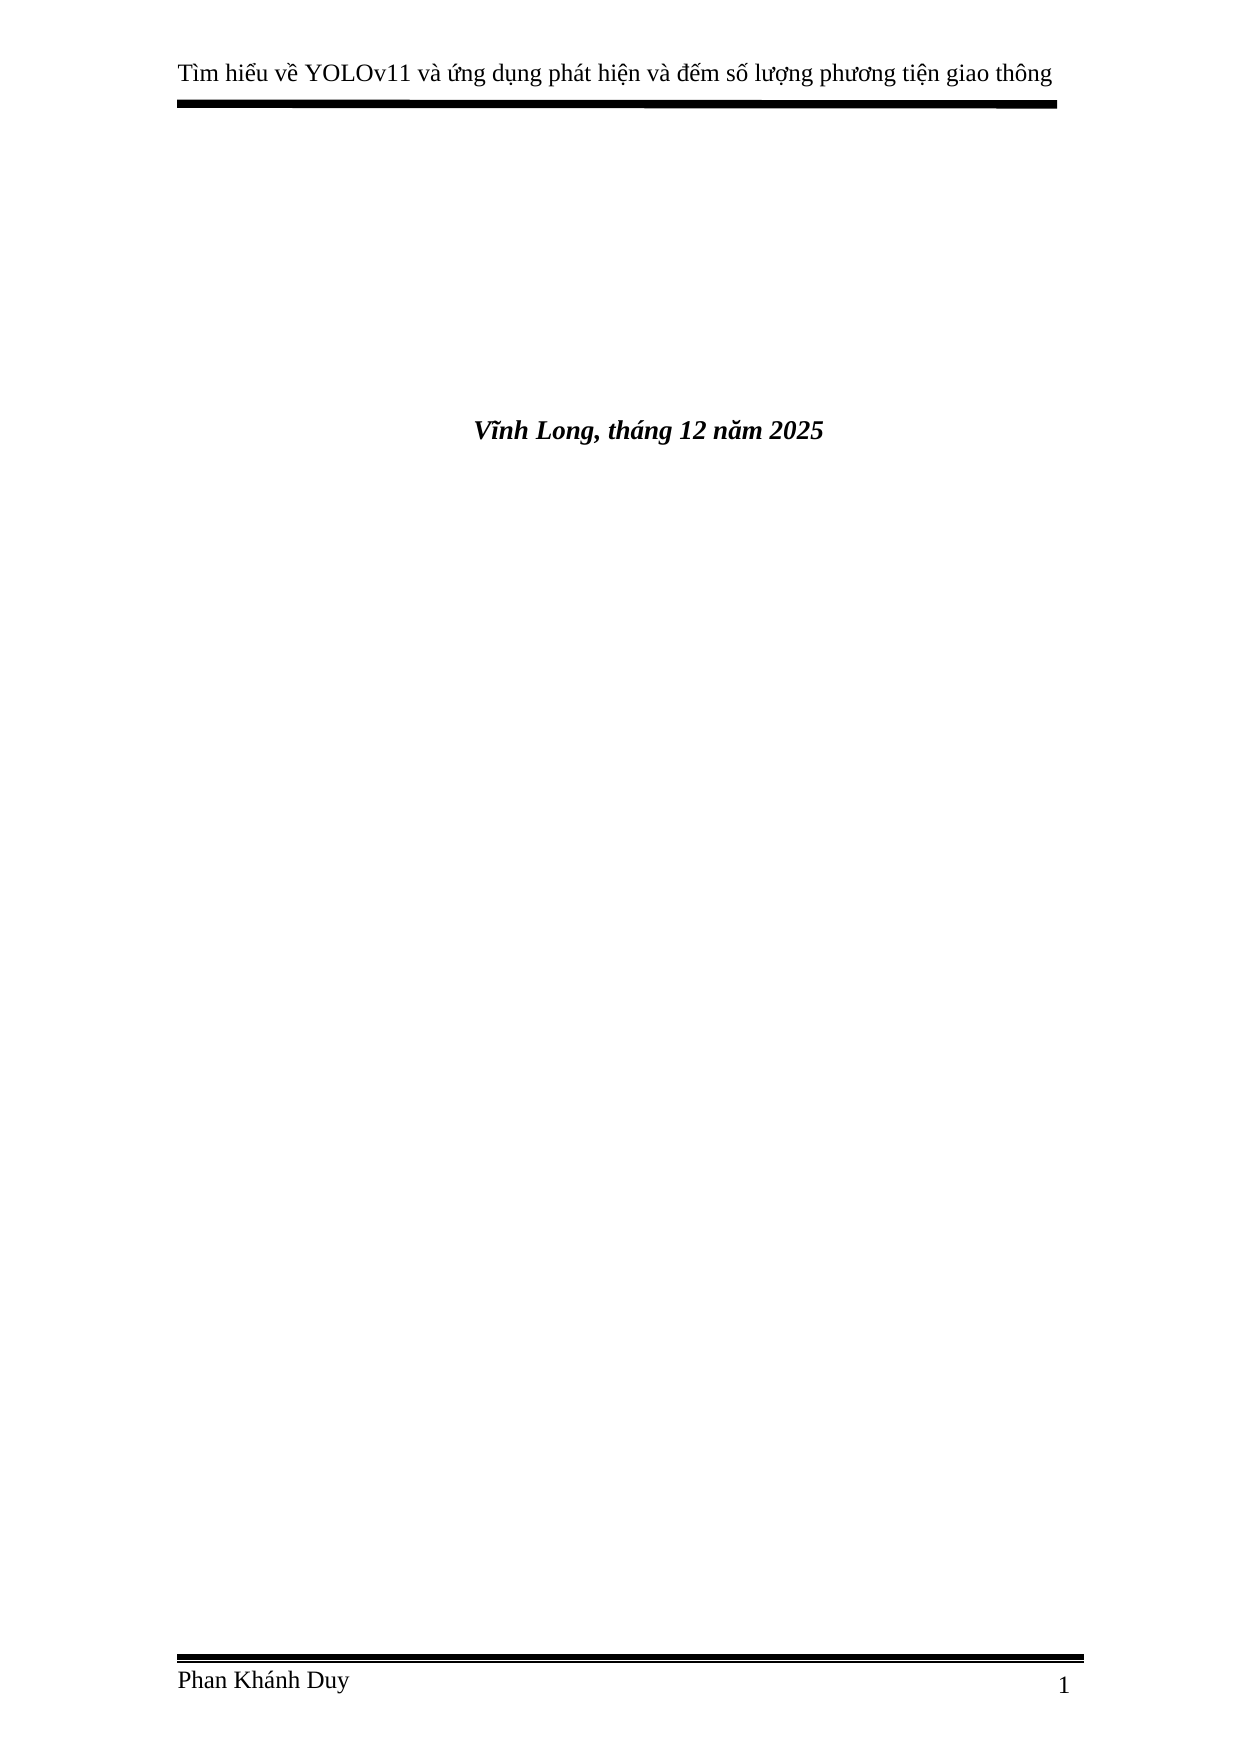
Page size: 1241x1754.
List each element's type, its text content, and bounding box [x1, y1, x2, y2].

text Vĩnh Long, tháng 12 năm 2025 [177, 414, 1122, 445]
